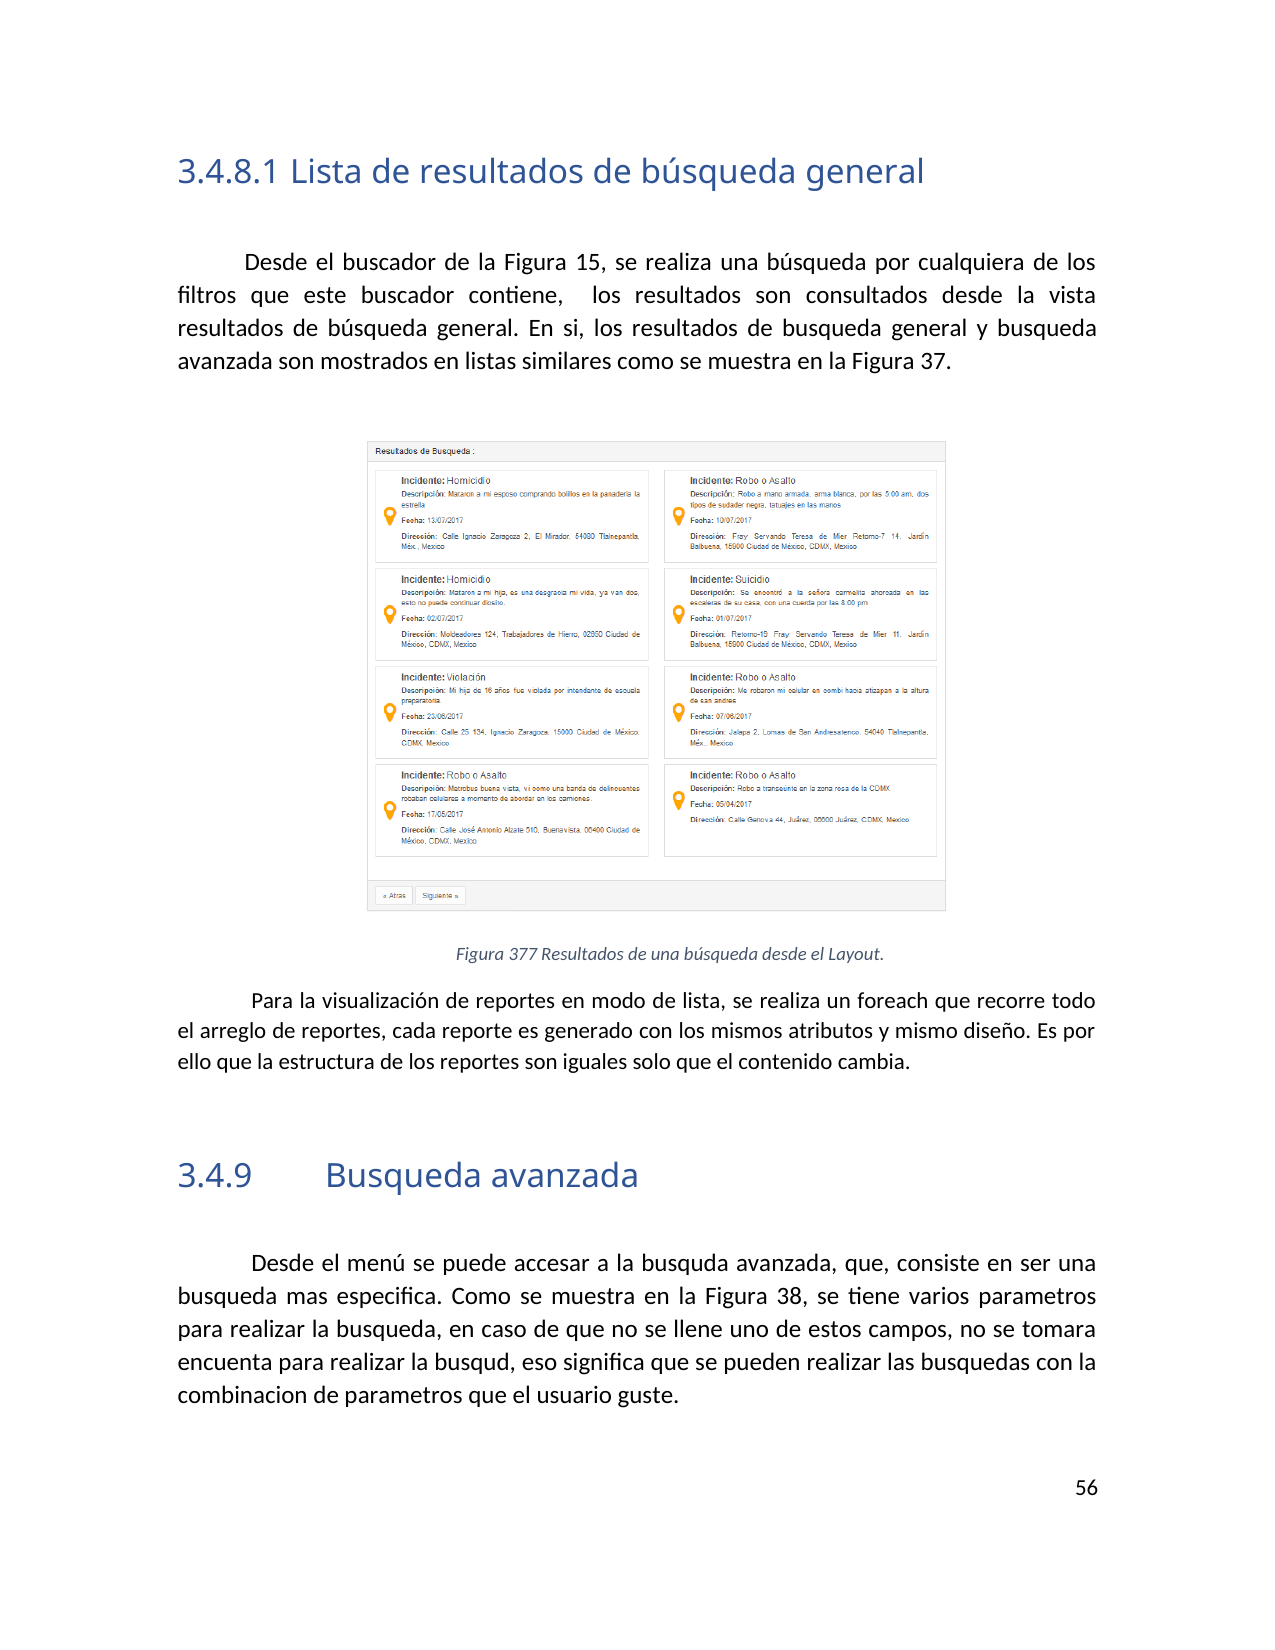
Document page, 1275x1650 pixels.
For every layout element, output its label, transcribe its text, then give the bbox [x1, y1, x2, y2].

text Figura 377 Resultados de una búsqueda desde el Layout. [244, 943, 1098, 966]
text Desde el menú se puede accesar a la busquda avanzada, que, consiste en ser una busqueda mas especifica. Como se muestra en la Figura 38, se tiene varios parametros para realizar la busqueda, en caso de que no se llene uno de estos campos, no se tomara encuenta para realizar la busqud, eso significa que se pueden realizar las busquedas con la combinacion de parametros que el usuario guste. [177, 1247, 1098, 1409]
text Para la visualización de reportes en modo de lista, se realiza un foreach que recorre todo el arreglo de reportes, cada reporte es generado con los mismos atributos y mismo diseño. Es por ello que la estructura de los reportes son iguales solo que el contenido cambia. [177, 986, 1098, 1075]
text Desde el buscador de la Figura 15, se realiza una búsqueda por cualquiera de los filtros que este buscador contiene, los resultados son consultados desde la vista resultados de búsqueda general. En si, los resultados de busqueda general y busqueda avanzada son mostrados en listas similares como se muestra en la Figura 37. [177, 246, 1098, 375]
picture [341, 424, 1002, 924]
subtitle Lista de resultados de búsqueda general [177, 148, 1098, 193]
subtitle Busqueda avanzada [177, 1152, 1098, 1197]
